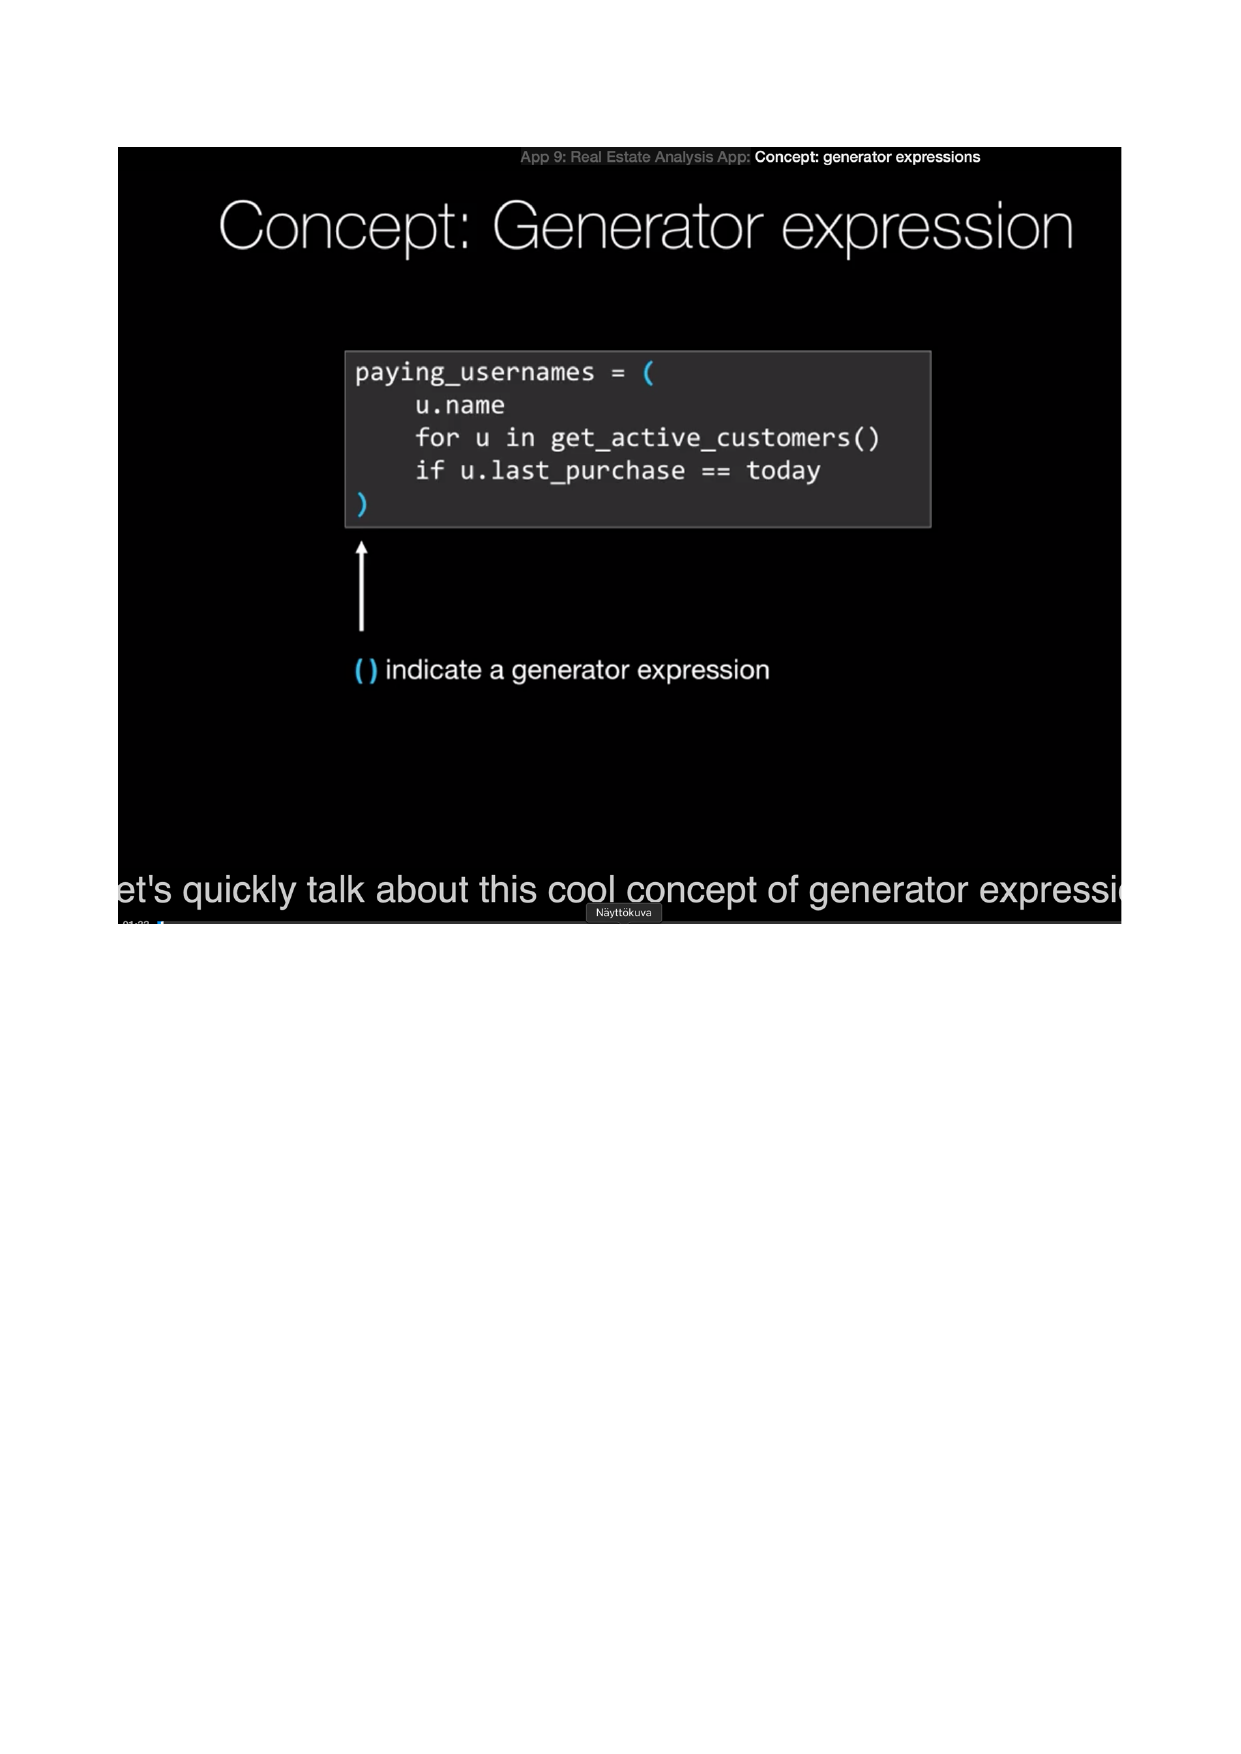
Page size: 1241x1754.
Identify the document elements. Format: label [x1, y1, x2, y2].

picture [118, 147, 1122, 924]
